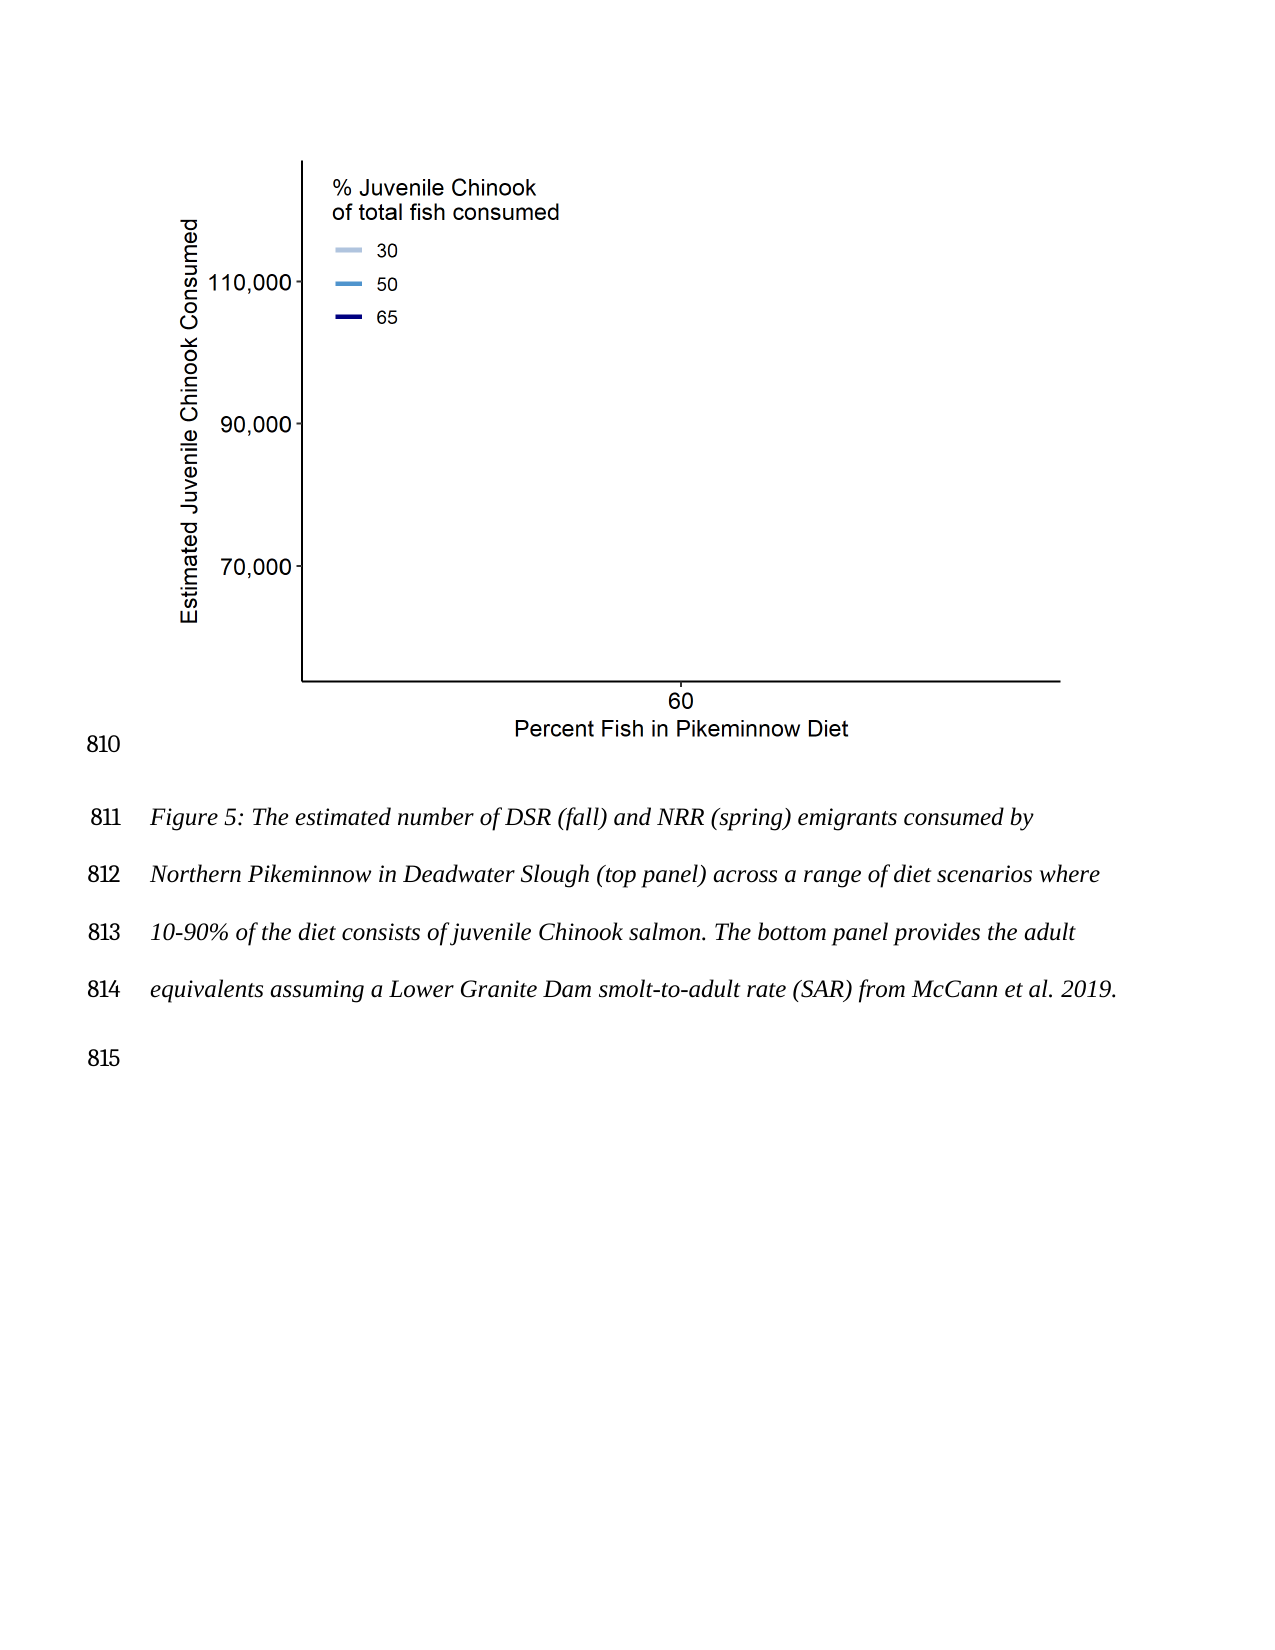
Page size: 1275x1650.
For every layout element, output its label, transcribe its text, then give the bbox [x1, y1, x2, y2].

picture [168, 150, 1072, 752]
text Figure 5: The estimated number of DSR (fall) and NRR (spring) emigrants consumed by Northern Pikeminnow in Deadwater Slough (top panel) across a range of diet scenarios where 10-90% of the diet consists of juvenile Chinook salmon. The bottom panel provides the adult equivalents assuming a Lower Granite Dam smolt-to-adult rate (SAR) from McCann et al. 2019. [150, 802, 1125, 1003]
